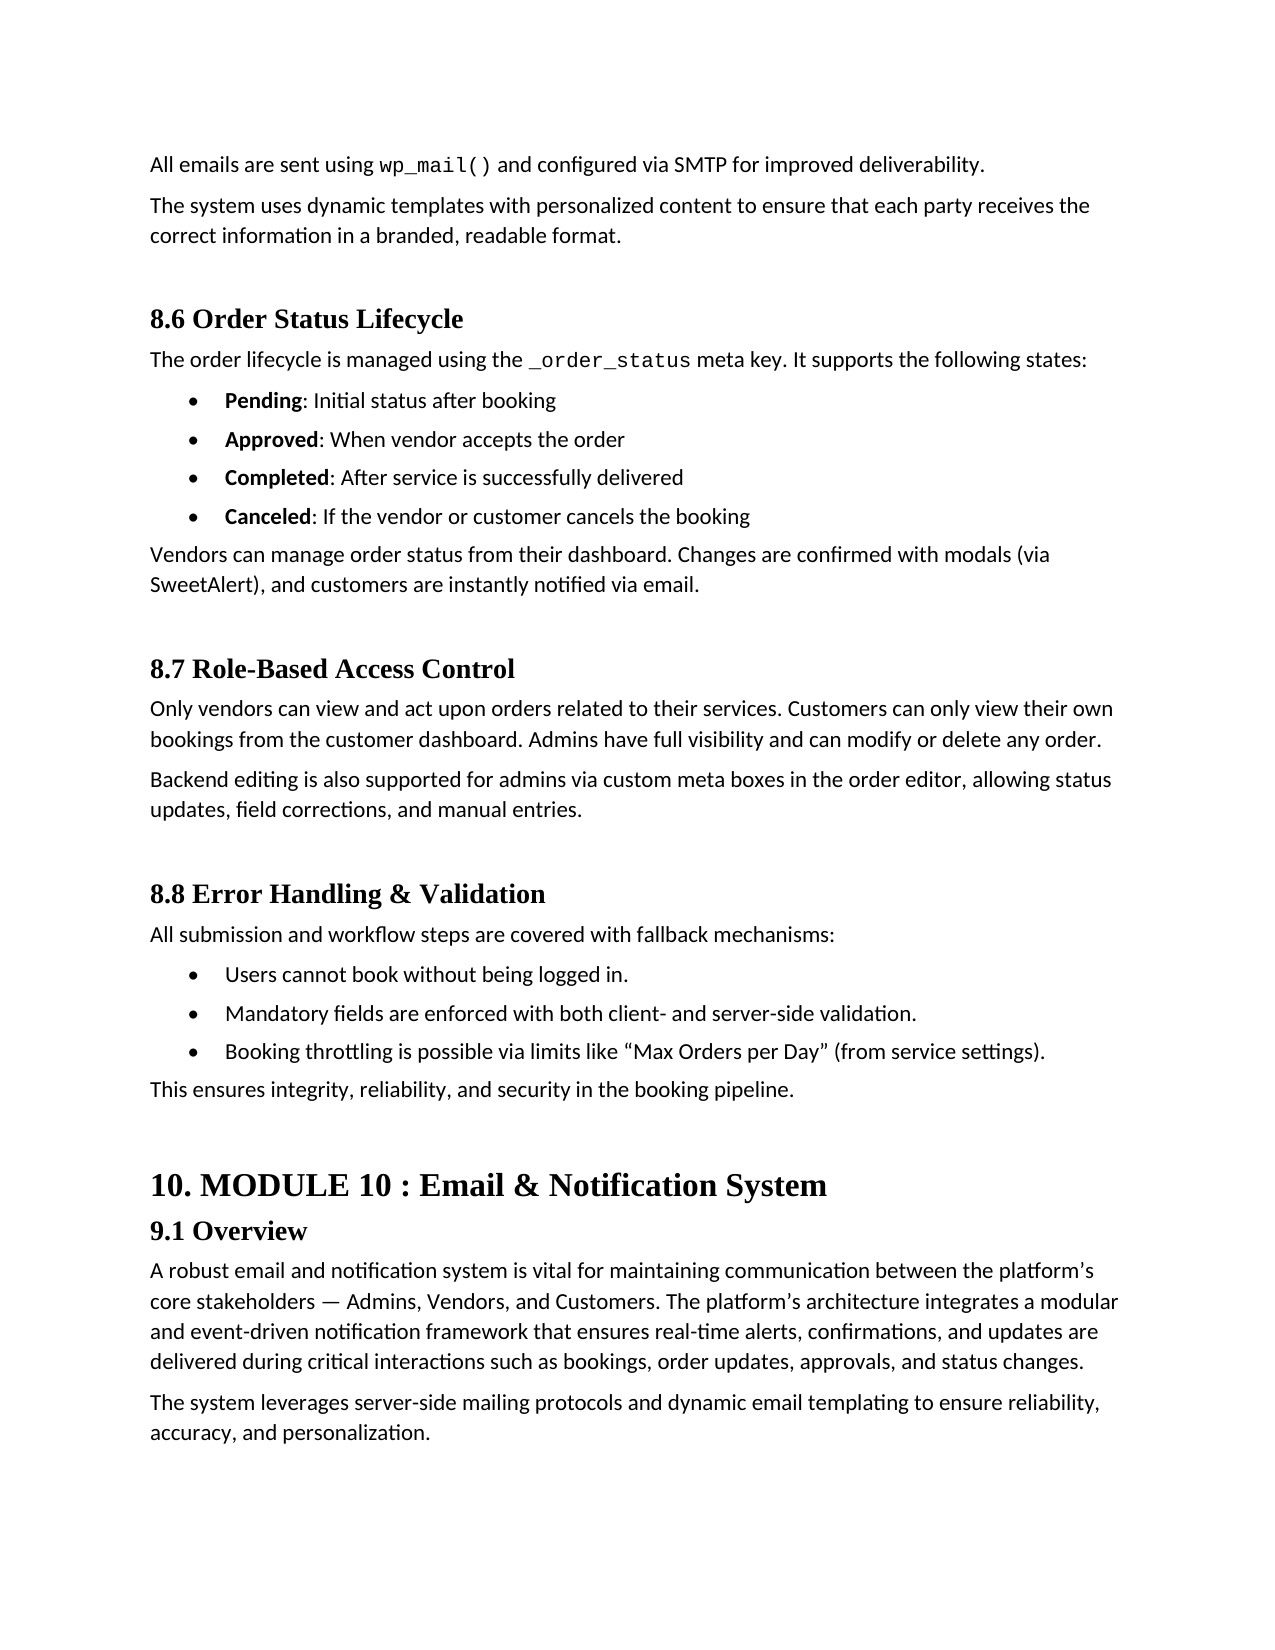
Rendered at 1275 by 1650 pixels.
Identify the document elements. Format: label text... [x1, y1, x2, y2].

text The system leverages server-side mailing protocols and dynamic email templating to ensure reliability, accuracy, and personalization. [150, 1388, 1125, 1446]
text This ensures integrity, reliability, and security in the booking pipeline. [150, 1076, 1125, 1104]
list Mandatory fields are enforced with both client- and server-side validation. [187, 999, 1125, 1027]
text 8.6 Order Status Lifecycle [150, 303, 1125, 335]
text All submission and workflow steps are covered with fallback mechanisms: [150, 920, 1125, 948]
list Canceled: If the vendor or customer cancels the booking [187, 502, 1125, 530]
text Backend editing is also supported for admins via custom meta boxes in the order editor, allowing status updates, field corrections, and manual entries. [150, 765, 1125, 824]
list Pending: Initial status after booking [187, 387, 1125, 414]
text 8.8 Error Handling & Validation [150, 877, 1125, 909]
text 9.1 Overview [150, 1214, 1125, 1246]
text Vendors can manage order status from their dashboard. Changes are confirmed with modals (via SweetAlert), and customers are instantly notified via email. [150, 540, 1125, 598]
text The system uses dynamic templates with personalized content to ensure that each party receives the correct information in a branded, readable format. [150, 191, 1125, 249]
text A robust email and notification system is vital for maintaining communication between the platform’s core stakeholders — Admins, Vendors, and Customers. The platform’s architecture integrates a modular and event-driven notification framework that ensures real-time alerts, confirmations, and updates are delivered during critical interactions such as bookings, order updates, approvals, and status changes. [150, 1257, 1125, 1375]
list Booking throttling is possible via limits like “Max Orders per Day” (from service settings). [187, 1037, 1125, 1065]
text Only vendors can view and act upon orders related to their services. Customers can only view their own bookings from the customer dashboard. Admins have full visibility and can modify or delete any order. [150, 694, 1125, 753]
list Approved: When vendor accepts the order [187, 425, 1125, 453]
text 10. MODULE 10 : Email & Notification System [150, 1165, 1125, 1203]
text The order lifecycle is managed using the _order_status meta key. It supports the following states: [150, 345, 1125, 374]
list Users cannot book without being logged in. [187, 960, 1125, 988]
list Completed: After service is successfully delivered [187, 463, 1125, 491]
text All emails are sent using wp_mail() and configured via SMTP for improved deliverability. [150, 150, 1125, 178]
text 8.7 Role-Based Access Control [150, 652, 1125, 684]
